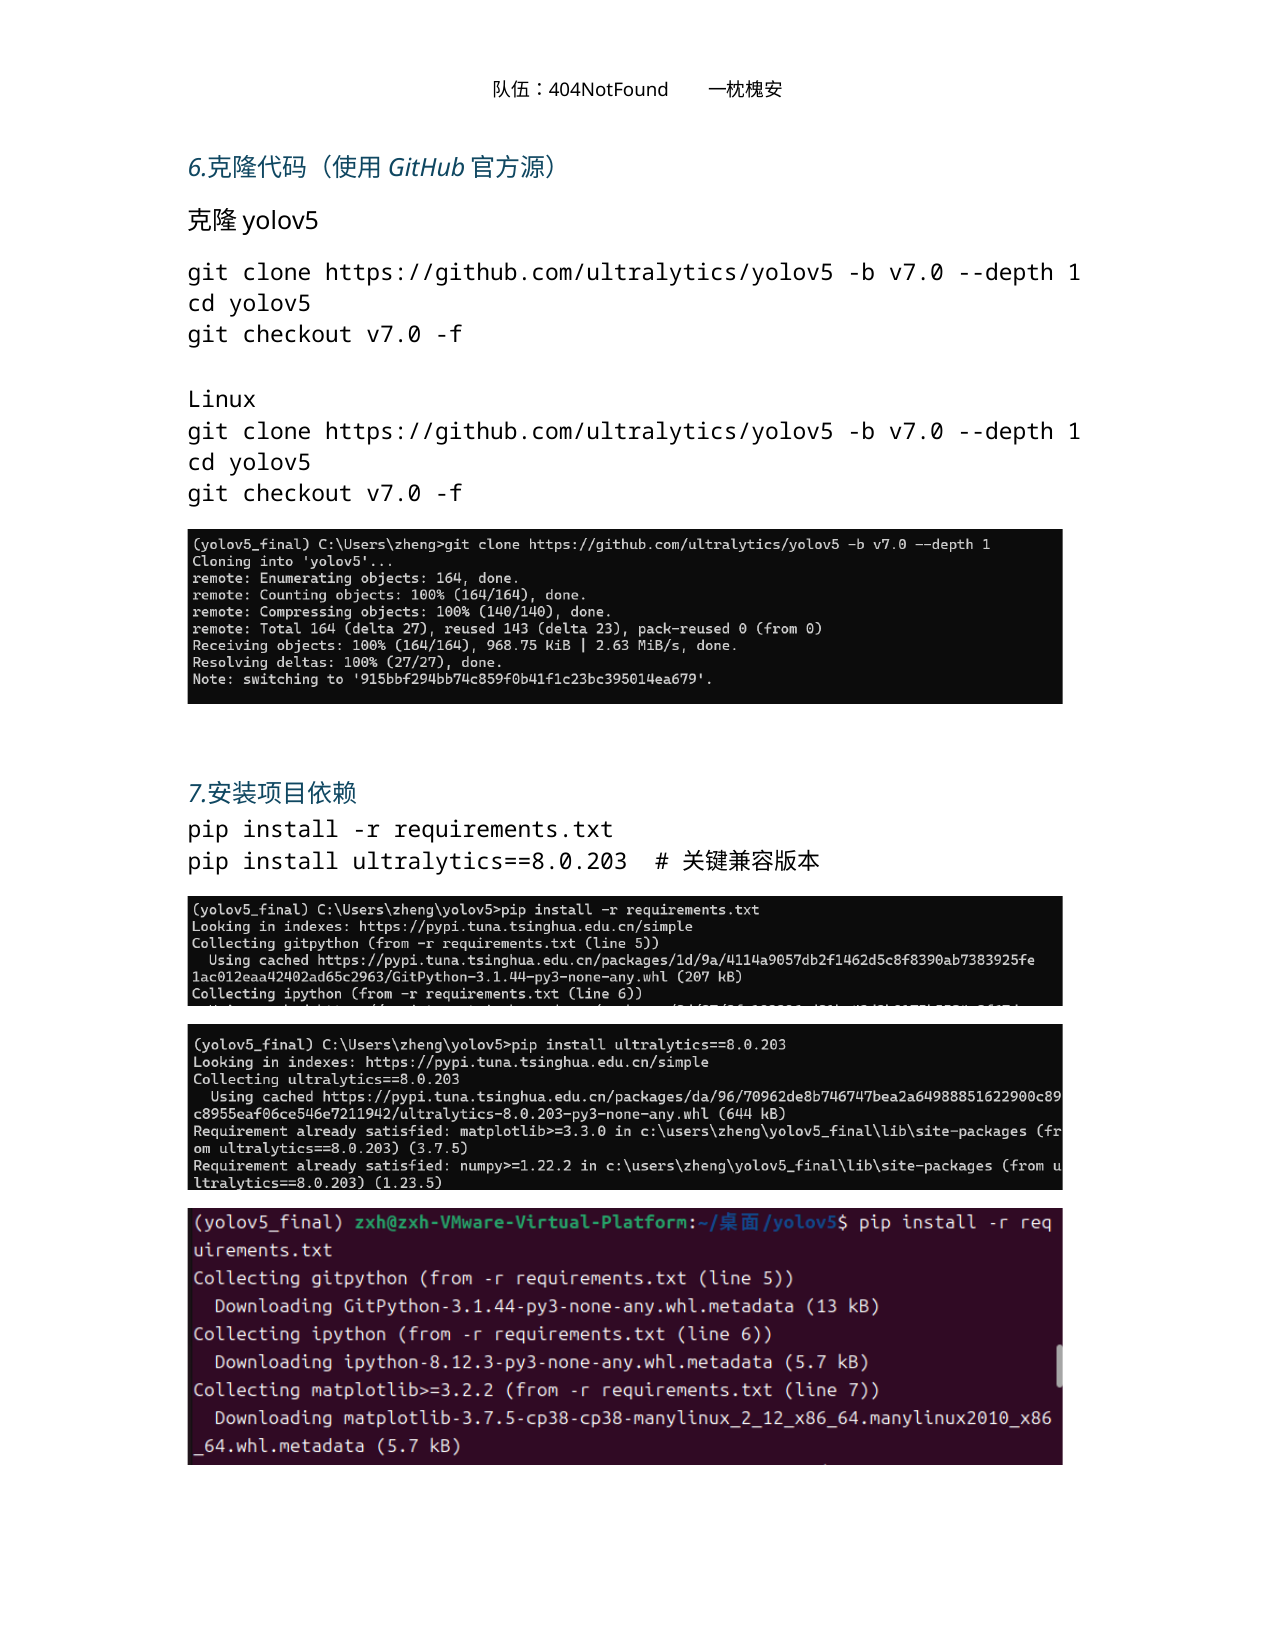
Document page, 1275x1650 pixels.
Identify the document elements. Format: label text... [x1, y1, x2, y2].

text 克隆yolov5 [187, 203, 1087, 237]
picture [187, 896, 1063, 1006]
picture [187, 529, 1063, 704]
picture [187, 1024, 1063, 1190]
subtitle 7.安装项目依赖 [187, 775, 1087, 809]
text pip install -r requirements.txt pip install ultralytics==8.0.203 # 关键兼容版本 [187, 813, 1087, 876]
picture [187, 1208, 1063, 1465]
text git clone https://github.com/ultralytics/yolov5 -b v7.0 --depth 1 cd yolov5 git checkout v7.0 -f Linux git clone https://github.com/ultralytics/yolov5 -b v7.0 --depth 1 cd yolov5 git checkout v7.0 -f [187, 256, 1087, 508]
subtitle 6.克隆代码（使用GitHub官方源） [187, 150, 1087, 184]
